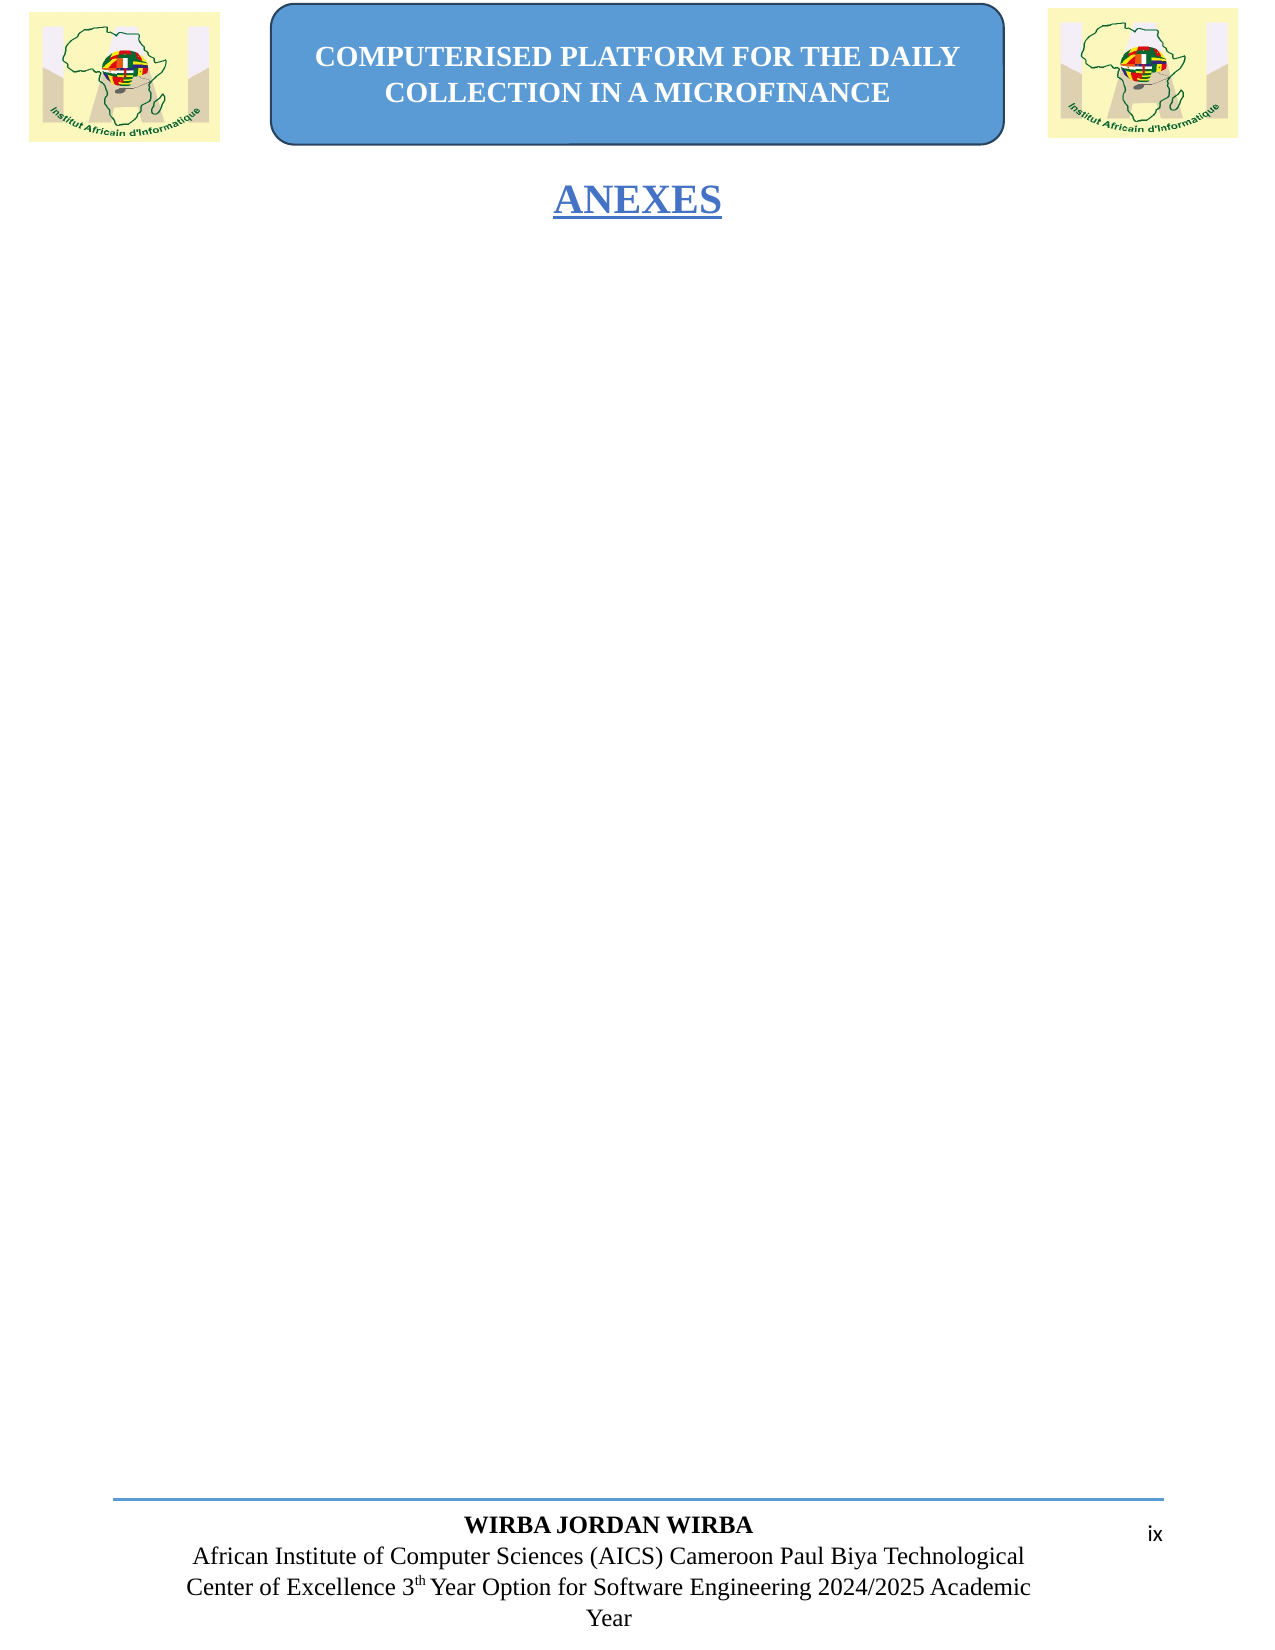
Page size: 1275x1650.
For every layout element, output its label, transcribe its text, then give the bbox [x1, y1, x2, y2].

subtitle ANEXES [112, 175, 1162, 223]
picture [29, 12, 220, 142]
picture [1047, 8, 1239, 138]
